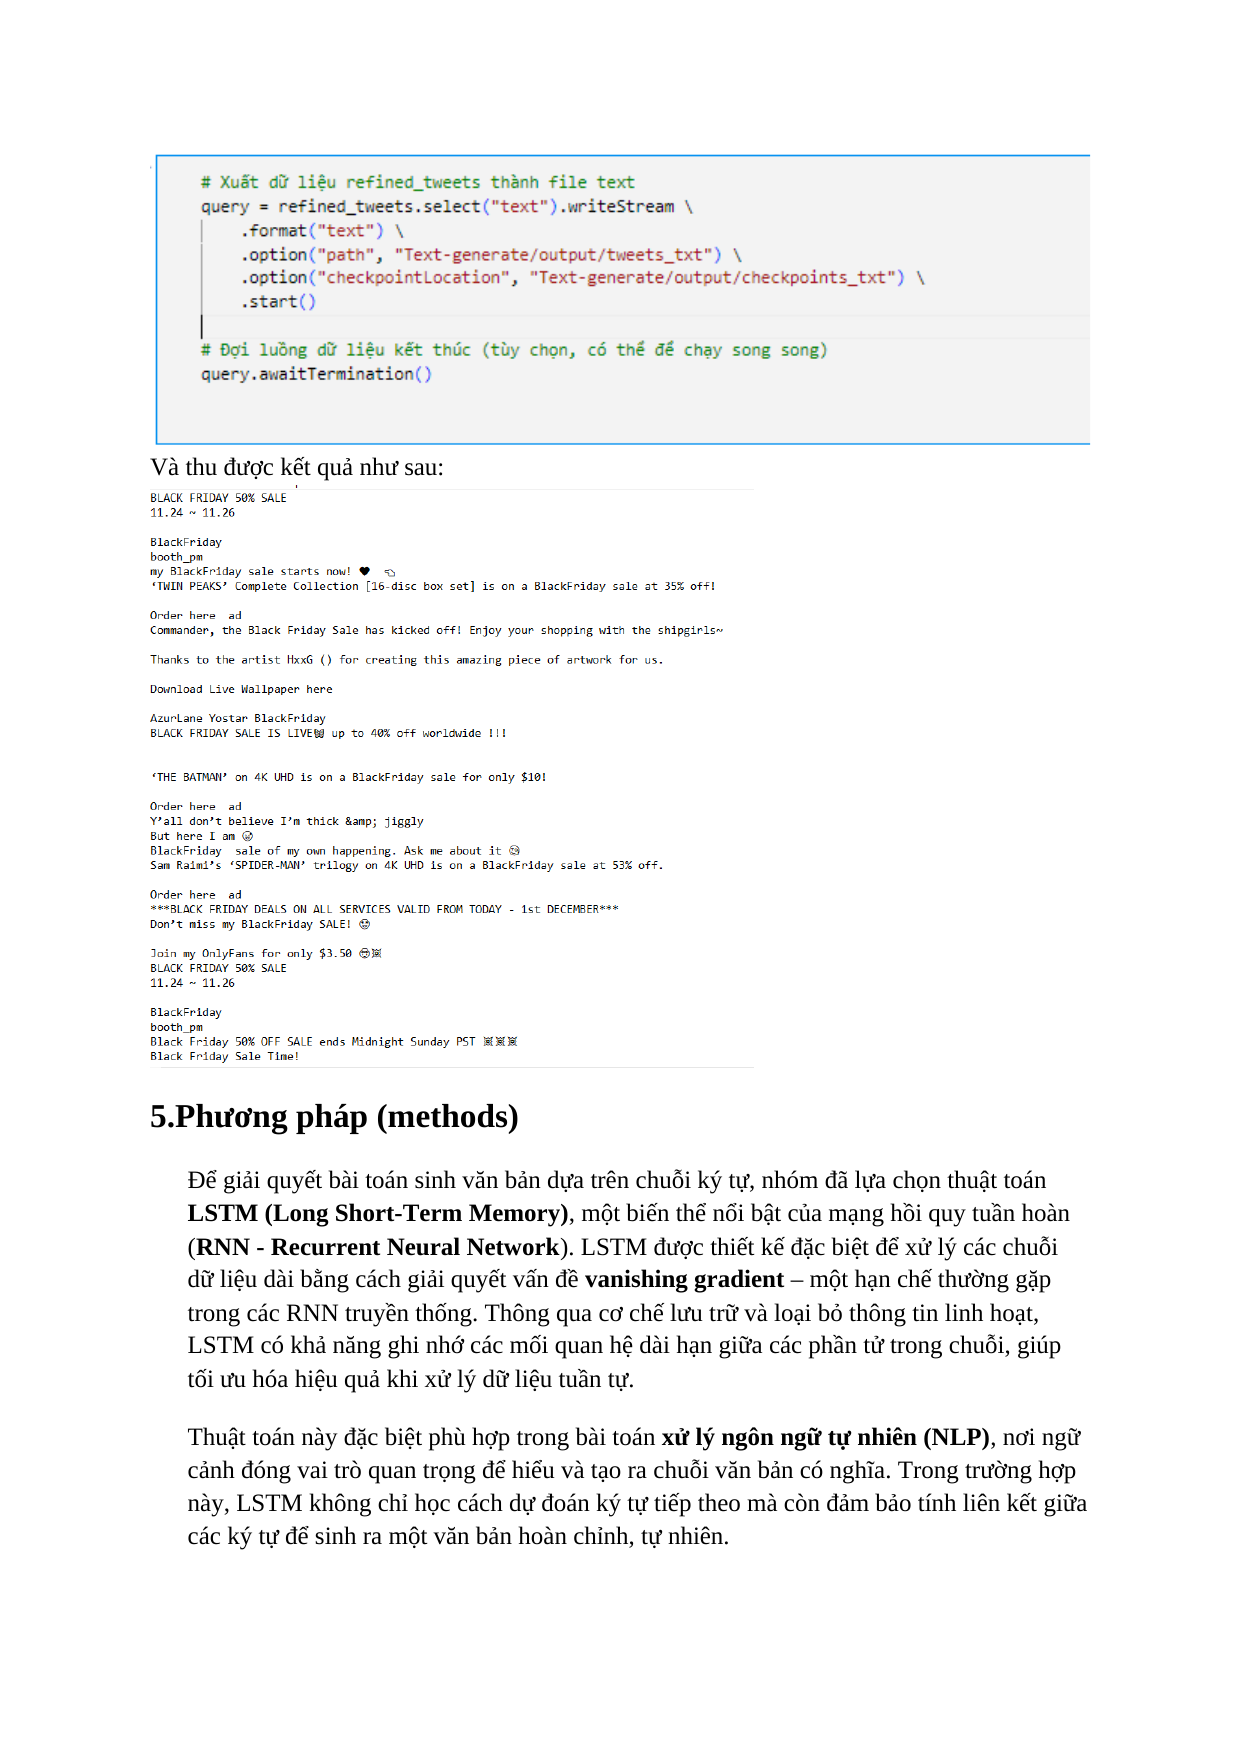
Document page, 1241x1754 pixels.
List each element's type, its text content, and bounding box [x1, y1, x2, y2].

picture [150, 485, 754, 1068]
text Và thu được kết quả như sau: [150, 452, 1090, 481]
text Để giải quyết bài toán sinh văn bản dựa trên chuỗi ký tự, nhóm đã lựa chọn thuật toán LSTM (Long Short-Term Memory), một biến thể nổi bật của mạng hồi quy tuần hoàn (RNN - Recurrent Neural Network). LSTM được thiết kế đặc biệt để xử lý các chuỗi dữ liệu dài bằng cách giải quyết vấn đề vanishing gradient – một hạn chế thường gặp trong các RNN truyền thống. Thông qua cơ chế lưu trữ và loại bỏ thông tin linh hoạt, LSTM có khả năng ghi nhớ các mối quan hệ dài hạn giữa các phần tử trong chuỗi, giúp tối ưu hóa hiệu quả khi xử lý dữ liệu tuần tự. [187, 1166, 1090, 1392]
picture [150, 150, 1091, 448]
subtitle 5.Phương pháp (methods) [150, 1096, 1090, 1135]
text Thuật toán này đặc biệt phù hợp trong bài toán xử lý ngôn ngữ tự nhiên (NLP), nơi ngữ cảnh đóng vai trò quan trọng để hiểu và tạo ra chuỗi văn bản có nghĩa. Trong trường hợp này, LSTM không chỉ học cách dự đoán ký tự tiếp theo mà còn đảm bảo tính liên kết giữa các ký tự để sinh ra một văn bản hoàn chỉnh, tự nhiên. [187, 1422, 1090, 1549]
